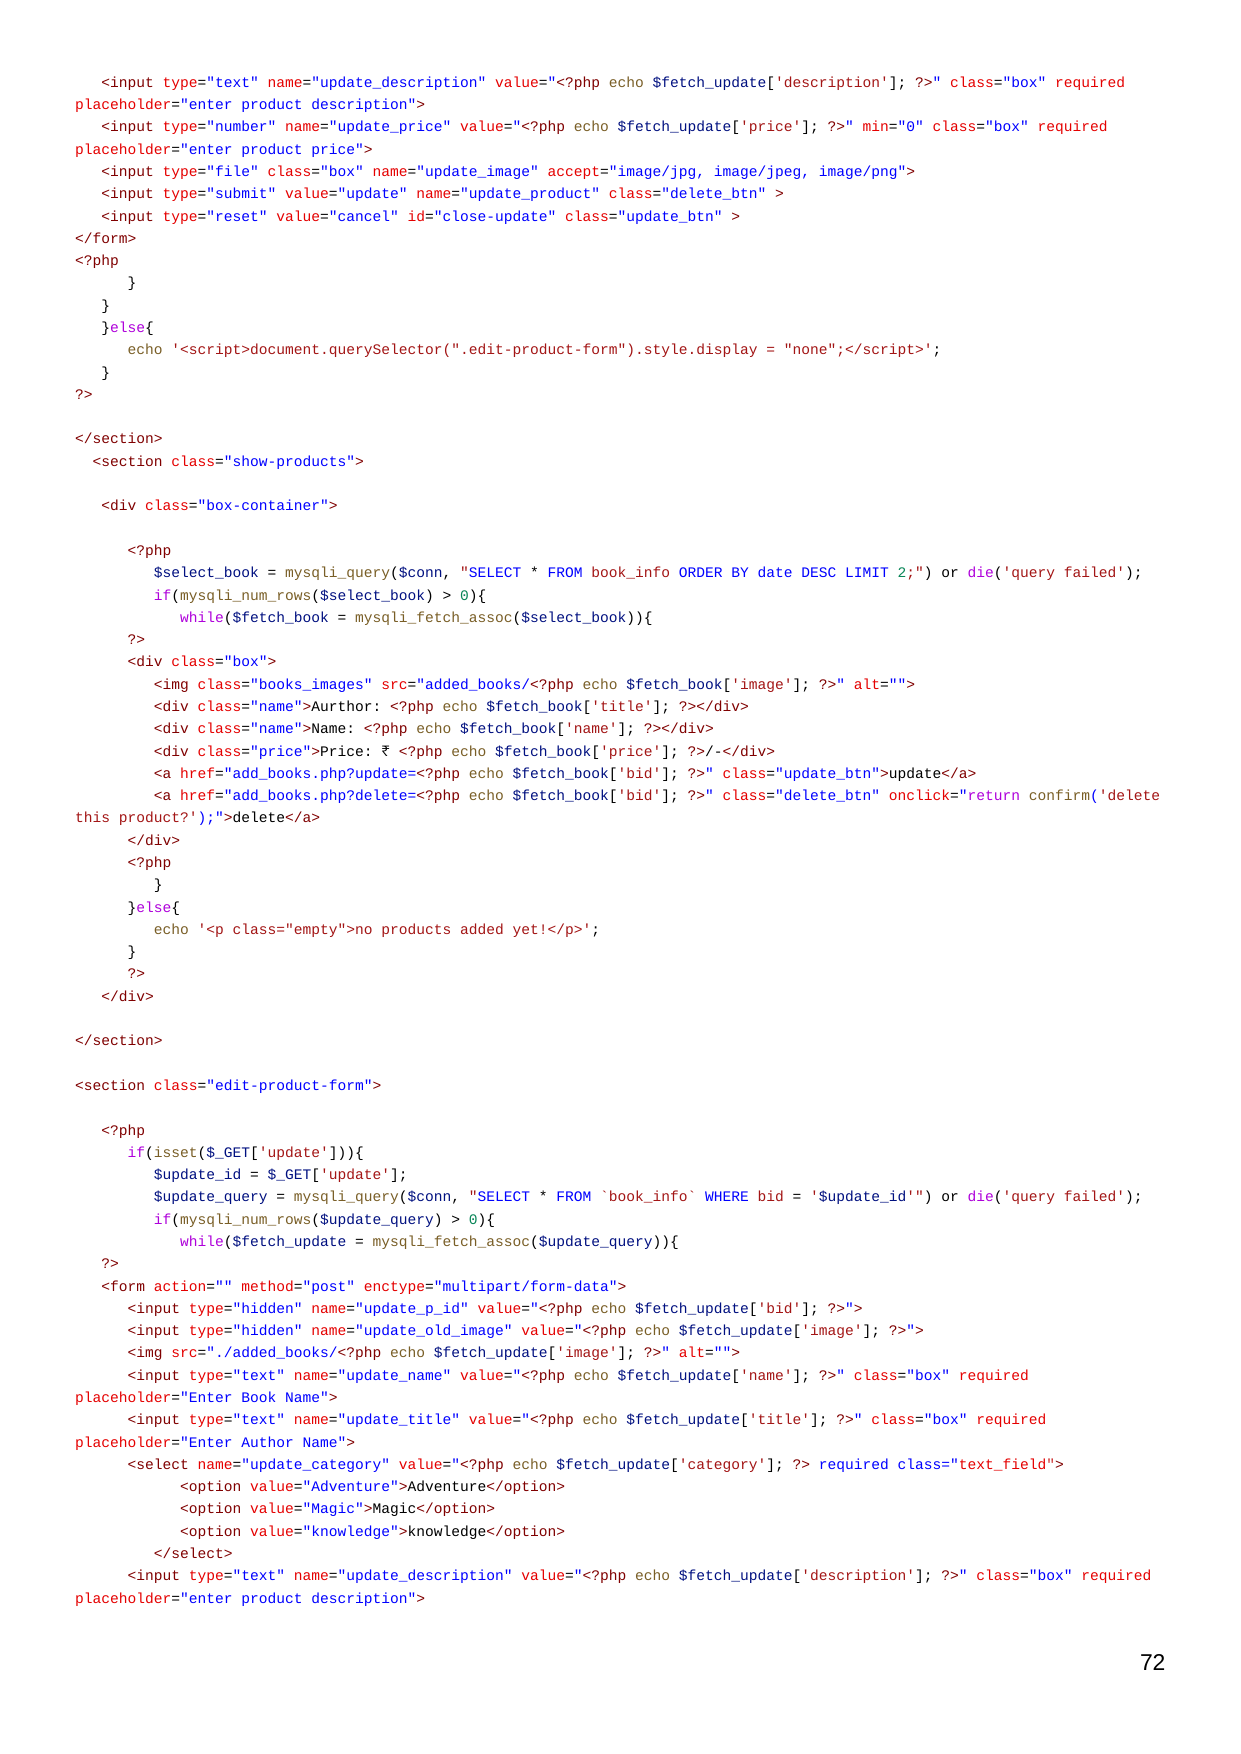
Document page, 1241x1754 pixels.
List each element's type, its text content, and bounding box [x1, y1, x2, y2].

text <?php [75, 543, 1165, 560]
text <input type="text" name="update_description" value="<?php echo $fetch_update['description']; ?>" class="box" required placeholder="enter product description"> [75, 1568, 1165, 1607]
text echo '<script>document.querySelector(".edit-product-form").style.display = "none";</script>'; [75, 342, 1165, 359]
text <div class="price">Price: ₹ <?php echo $fetch_book['price']; ?>/-</div> [75, 744, 1165, 760]
text </form> [75, 231, 1165, 248]
text while($fetch_update = mysqli_fetch_assoc($update_query)){ [75, 1234, 1165, 1251]
text <div class="box-container"> [75, 498, 1165, 515]
text while($fetch_book = mysqli_fetch_assoc($select_book)){ [75, 610, 1165, 627]
text $update_query = mysqli_query($conn, "SELECT * FROM `book_info` WHERE bid = '$update_id'") or die('query failed'); [75, 1189, 1165, 1206]
text } [75, 877, 1165, 894]
text ?> [75, 967, 1165, 983]
text <input type="file" class="box" name="update_image" accept="image/jpg, image/jpeg, image/png"> [75, 164, 1165, 181]
text <div class="box"> [75, 654, 1165, 671]
text }else{ [75, 320, 1165, 337]
text if(mysqli_num_rows($select_book) > 0){ [75, 588, 1165, 604]
text <option value="Magic">Magic</option> [75, 1502, 1165, 1518]
text <div class="name">Name: <?php echo $fetch_book['name']; ?></div> [75, 721, 1165, 738]
text <?php [75, 1123, 1165, 1139]
text <input type="hidden" name="update_old_image" value="<?php echo $fetch_update['image']; ?>"> [75, 1323, 1165, 1340]
text <input type="hidden" name="update_p_id" value="<?php echo $fetch_update['bid']; ?>"> [75, 1301, 1165, 1318]
text } [75, 298, 1165, 314]
text ?> [75, 387, 1165, 404]
text if(mysqli_num_rows($update_query) > 0){ [75, 1212, 1165, 1228]
text ?> [75, 632, 1165, 649]
text } [75, 944, 1165, 961]
text <?php [75, 855, 1165, 872]
text <a href="add_books.php?delete=<?php echo $fetch_book['bid']; ?>" class="delete_btn" onclick="return confirm('delete this product?');">delete</a> [75, 788, 1165, 827]
text <input type="text" name="update_name" value="<?php echo $fetch_update['name']; ?>" class="box" required placeholder="Enter Book Name"> [75, 1368, 1165, 1407]
text <option value="knowledge">knowledge</option> [75, 1524, 1165, 1541]
text } [75, 276, 1165, 292]
text <option value="Adventure">Adventure</option> [75, 1479, 1165, 1496]
text <div class="name">Aurthor: <?php echo $fetch_book['title']; ?></div> [75, 699, 1165, 716]
text <input type="reset" value="cancel" id="close-update" class="update_btn" > [75, 209, 1165, 225]
text <form action="" method="post" enctype="multipart/form-data"> [75, 1279, 1165, 1295]
text </div> [75, 833, 1165, 849]
text ?> [75, 1256, 1165, 1273]
text </section> [75, 1033, 1165, 1050]
text <input type="text" name="update_description" value="<?php echo $fetch_update['description']; ?>" class="box" required placeholder="enter product description"> [75, 75, 1165, 114]
text <a href="add_books.php?update=<?php echo $fetch_book['bid']; ?>" class="update_btn">update</a> [75, 766, 1165, 783]
text <section class="edit-product-form"> [75, 1078, 1165, 1095]
text <img src="./added_books/<?php echo $fetch_update['image']; ?>" alt=""> [75, 1346, 1165, 1362]
text <input type="text" name="update_title" value="<?php echo $fetch_update['title']; ?>" class="box" required placeholder="Enter Author Name"> [75, 1412, 1165, 1451]
text <input type="number" name="update_price" value="<?php echo $fetch_update['price']; ?>" min="0" class="box" required placeholder="enter product price"> [75, 119, 1165, 158]
text <input type="submit" value="update" name="update_product" class="delete_btn" > [75, 186, 1165, 203]
text }else{ [75, 900, 1165, 916]
text </section> [75, 432, 1165, 448]
text $update_id = $_GET['update']; [75, 1167, 1165, 1184]
text <?php [75, 253, 1165, 270]
text $select_book = mysqli_query($conn, "SELECT * FROM book_info ORDER BY date DESC LIMIT 2;") or die('query failed'); [75, 565, 1165, 582]
text <section class="show-products"> [75, 454, 1165, 471]
text } [75, 365, 1165, 381]
text <select name="update_category" value="<?php echo $fetch_update['category']; ?> required class="text_field"> [75, 1457, 1165, 1474]
text <img class="books_images" src="added_books/<?php echo $fetch_book['image']; ?>" alt=""> [75, 677, 1165, 693]
text </div> [75, 989, 1165, 1006]
text </select> [75, 1546, 1165, 1563]
text if(isset($_GET['update'])){ [75, 1145, 1165, 1162]
text echo '<p class="empty">no products added yet!</p>'; [75, 922, 1165, 939]
